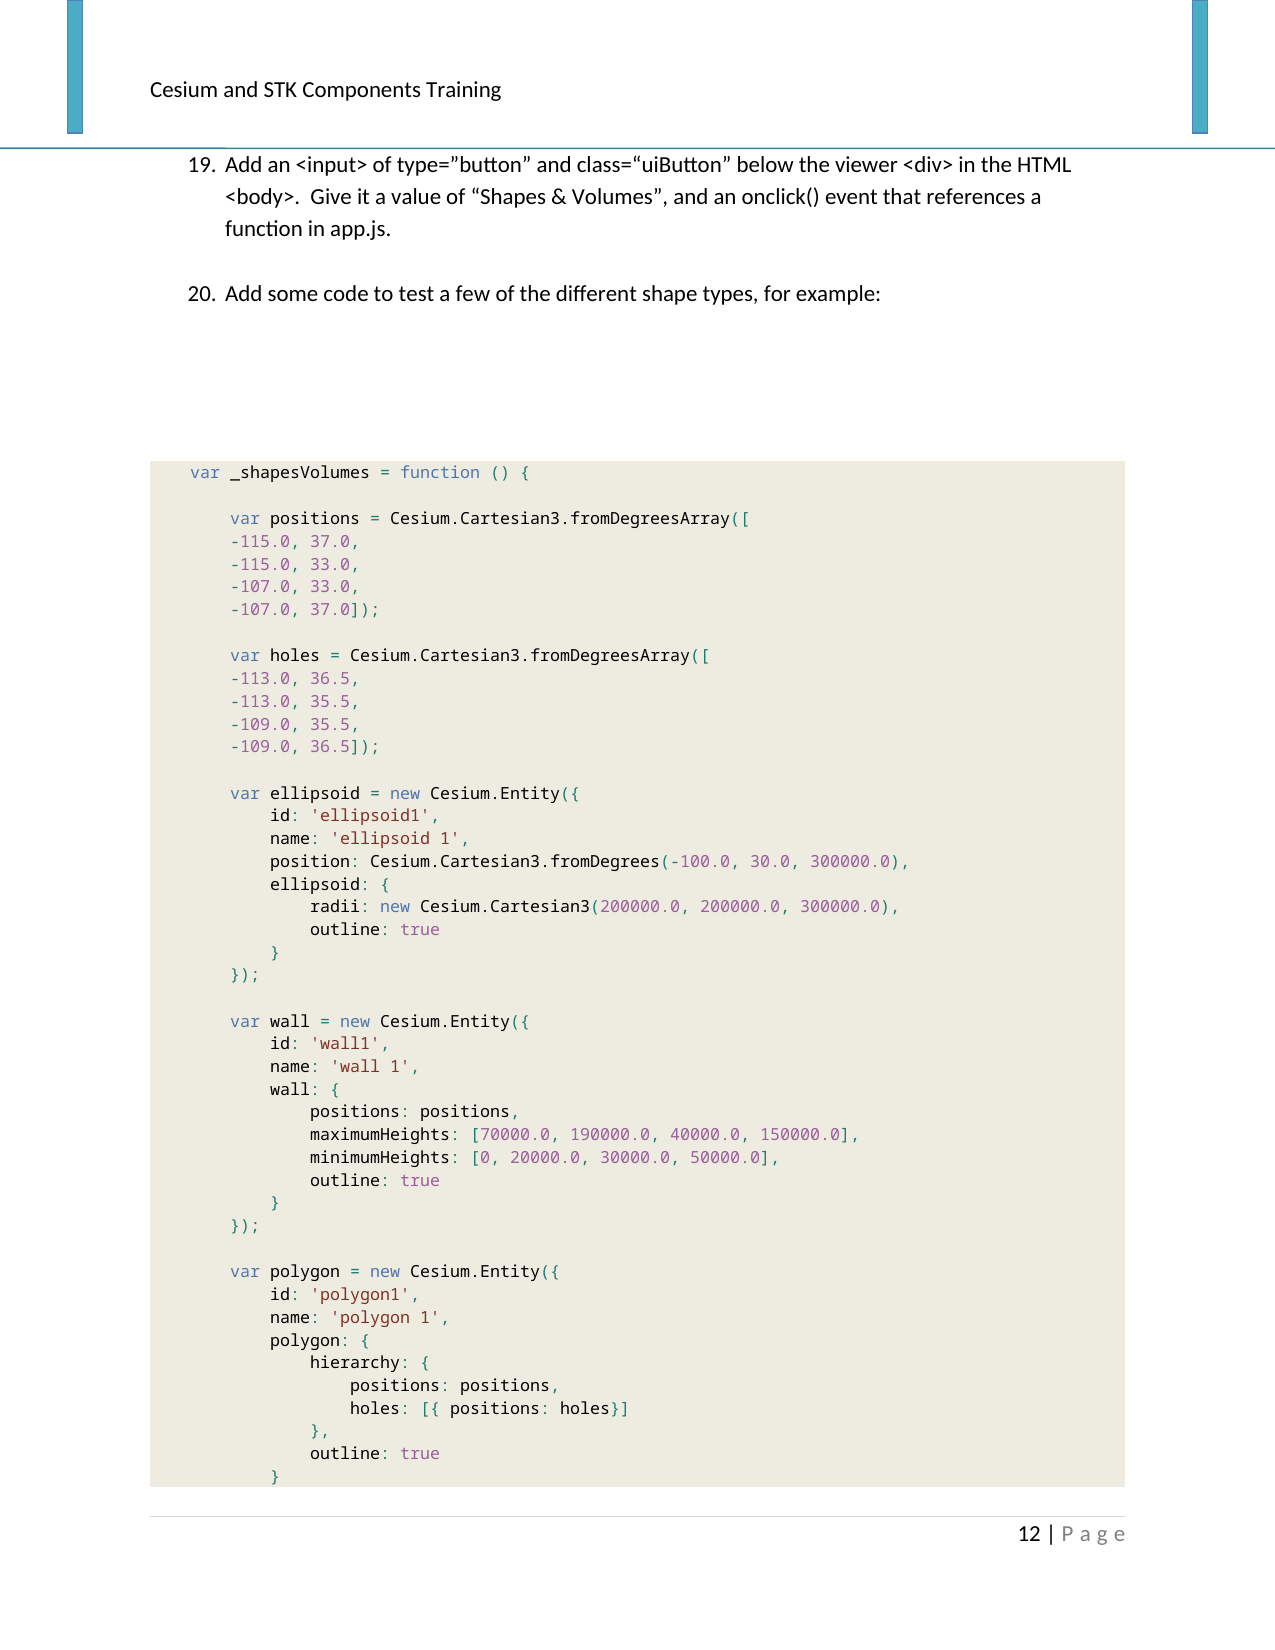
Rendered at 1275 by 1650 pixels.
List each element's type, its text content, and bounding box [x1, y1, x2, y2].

text id: 'polygon1', [150, 1283, 1125, 1305]
text outline: true [150, 1442, 1125, 1464]
text radii: new Cesium.Cartesian3(200000.0, 200000.0, 300000.0), [150, 895, 1125, 917]
text var positions = Cesium.Cartesian3.fromDegreesArray([ [150, 507, 1125, 529]
text minimumHeights: [0, 20000.0, 30000.0, 50000.0], [150, 1146, 1125, 1168]
text position: Cesium.Cartesian3.fromDegrees(-100.0, 30.0, 300000.0), [150, 849, 1125, 872]
text name: 'polygon 1', [150, 1305, 1125, 1328]
text name: 'wall 1', [150, 1055, 1125, 1077]
text var holes = Cesium.Cartesian3.fromDegreesArray([ [150, 644, 1125, 667]
text -109.0, 35.5, [150, 712, 1125, 735]
text } [150, 1464, 1125, 1487]
text outline: true [150, 1168, 1125, 1191]
text var _shapesVolumes = function () { [150, 461, 1125, 483]
text ellipsoid: { [150, 872, 1125, 895]
text name: 'ellipsoid 1', [150, 827, 1125, 849]
text hierarchy: { [150, 1351, 1125, 1373]
text positions: positions, [150, 1100, 1125, 1123]
list Add an <input> of type=”button” and class=“uiButton” below the viewer <div> in the HTML <body>. Give it a value of “Shapes & Volumes”, and an onclick() event that references a function in app.js. [187, 150, 1125, 242]
text positions: positions, [150, 1373, 1125, 1396]
text -115.0, 33.0, [150, 552, 1125, 575]
text -113.0, 35.5, [150, 689, 1125, 712]
text var polygon = new Cesium.Entity({ [150, 1260, 1125, 1283]
text polygon: { [150, 1328, 1125, 1351]
text id: 'wall1', [150, 1032, 1125, 1055]
text wall: { [150, 1077, 1125, 1100]
list Add some code to test a few of the different shape types, for example: [187, 279, 1125, 307]
text }); [150, 1214, 1125, 1236]
text var wall = new Cesium.Entity({ [150, 1009, 1125, 1032]
text } [150, 940, 1125, 963]
text -107.0, 37.0]); [150, 598, 1125, 620]
text outline: true [150, 917, 1125, 940]
text -115.0, 37.0, [150, 529, 1125, 552]
text }, [150, 1419, 1125, 1442]
text }); [150, 963, 1125, 986]
text var ellipsoid = new Cesium.Entity({ [150, 781, 1125, 804]
text maximumHeights: [70000.0, 190000.0, 40000.0, 150000.0], [150, 1123, 1125, 1146]
text holes: [{ positions: holes}] [150, 1396, 1125, 1419]
text -113.0, 36.5, [150, 667, 1125, 689]
text -109.0, 36.5]); [150, 735, 1125, 758]
text -107.0, 33.0, [150, 575, 1125, 598]
text } [150, 1191, 1125, 1214]
text id: 'ellipsoid1', [150, 804, 1125, 827]
